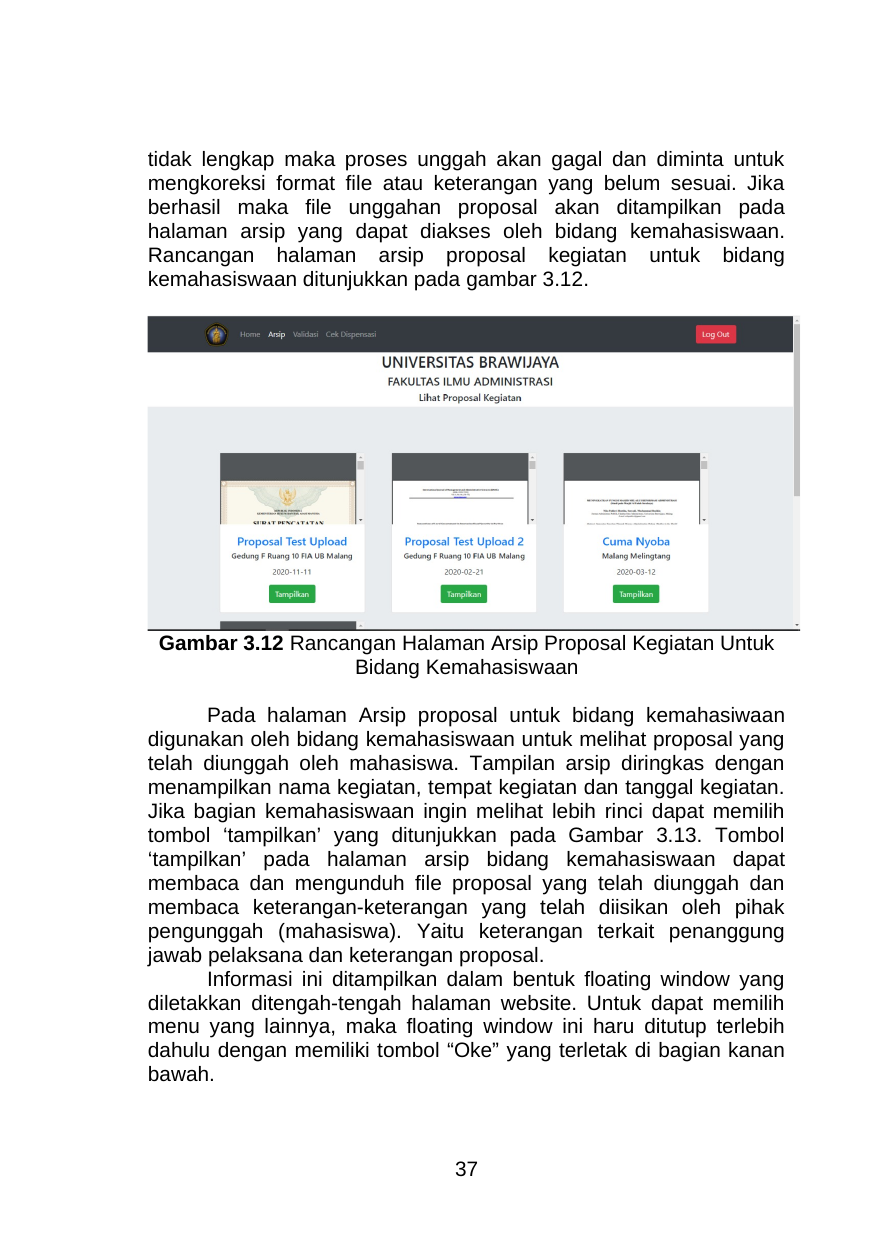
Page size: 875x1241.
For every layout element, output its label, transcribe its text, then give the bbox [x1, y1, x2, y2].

text Informasi ini ditampilkan dalam bentuk floating window yang diletakkan ditengah-tengah halaman website. Untuk dapat memilih menu yang lainnya, maka floating window ini haru ditutup terlebih dahulu dengan memiliki tombol “Oke” yang terletak di bagian kanan bawah. [148, 966, 785, 1086]
text Gambar 3.12 Rancangan Halaman Arsip Proposal Kegiatan Untuk Bidang Kemahasiswaan [148, 631, 785, 679]
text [148, 147, 785, 291]
picture [147, 314, 801, 631]
text Pada halaman Arsip proposal untuk bidang kemahasiwaan digunakan oleh bidang kemahasiswaan untuk melihat proposal yang telah diunggah oleh mahasiswa. Tampilan arsip diringkas dengan menampilkan nama kegiatan, tempat kegiatan dan tanggal kegiatan. Jika bagian kemahasiswaan ingin melihat lebih rinci dapat memilih tombol ‘tampilkan’ yang ditunjukkan pada Gambar 3.13. Tombol ‘tampilkan’ pada halaman arsip bidang kemahasiswaan dapat membaca dan mengunduh file proposal yang telah diunggah dan membaca keterangan-keterangan yang telah diisikan oleh pihak pengunggah (mahasiswa). Yaitu keterangan terkait penanggung jawab pelaksana dan keterangan proposal. [148, 703, 785, 966]
